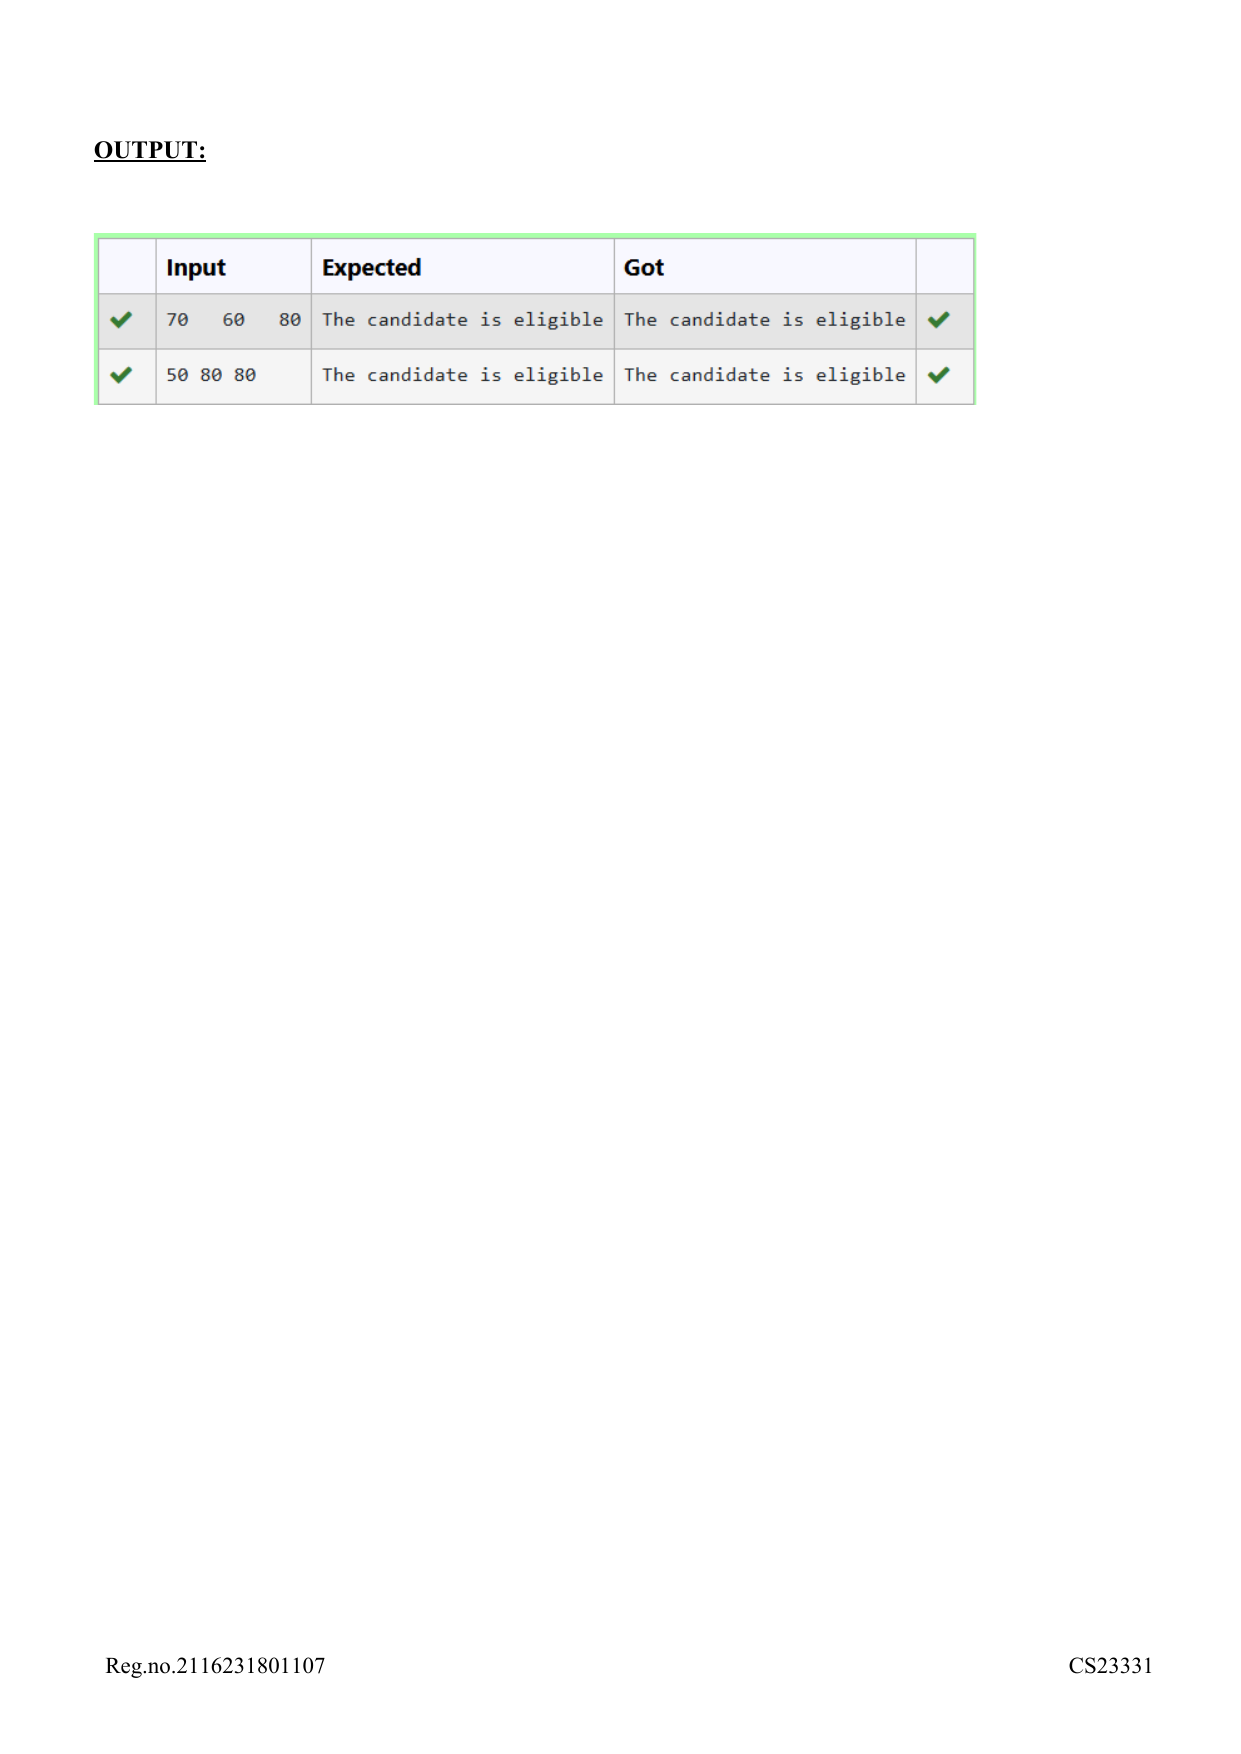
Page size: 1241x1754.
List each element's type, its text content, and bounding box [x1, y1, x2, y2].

picture [93, 233, 977, 405]
text OUTPUT: [94, 136, 1155, 164]
